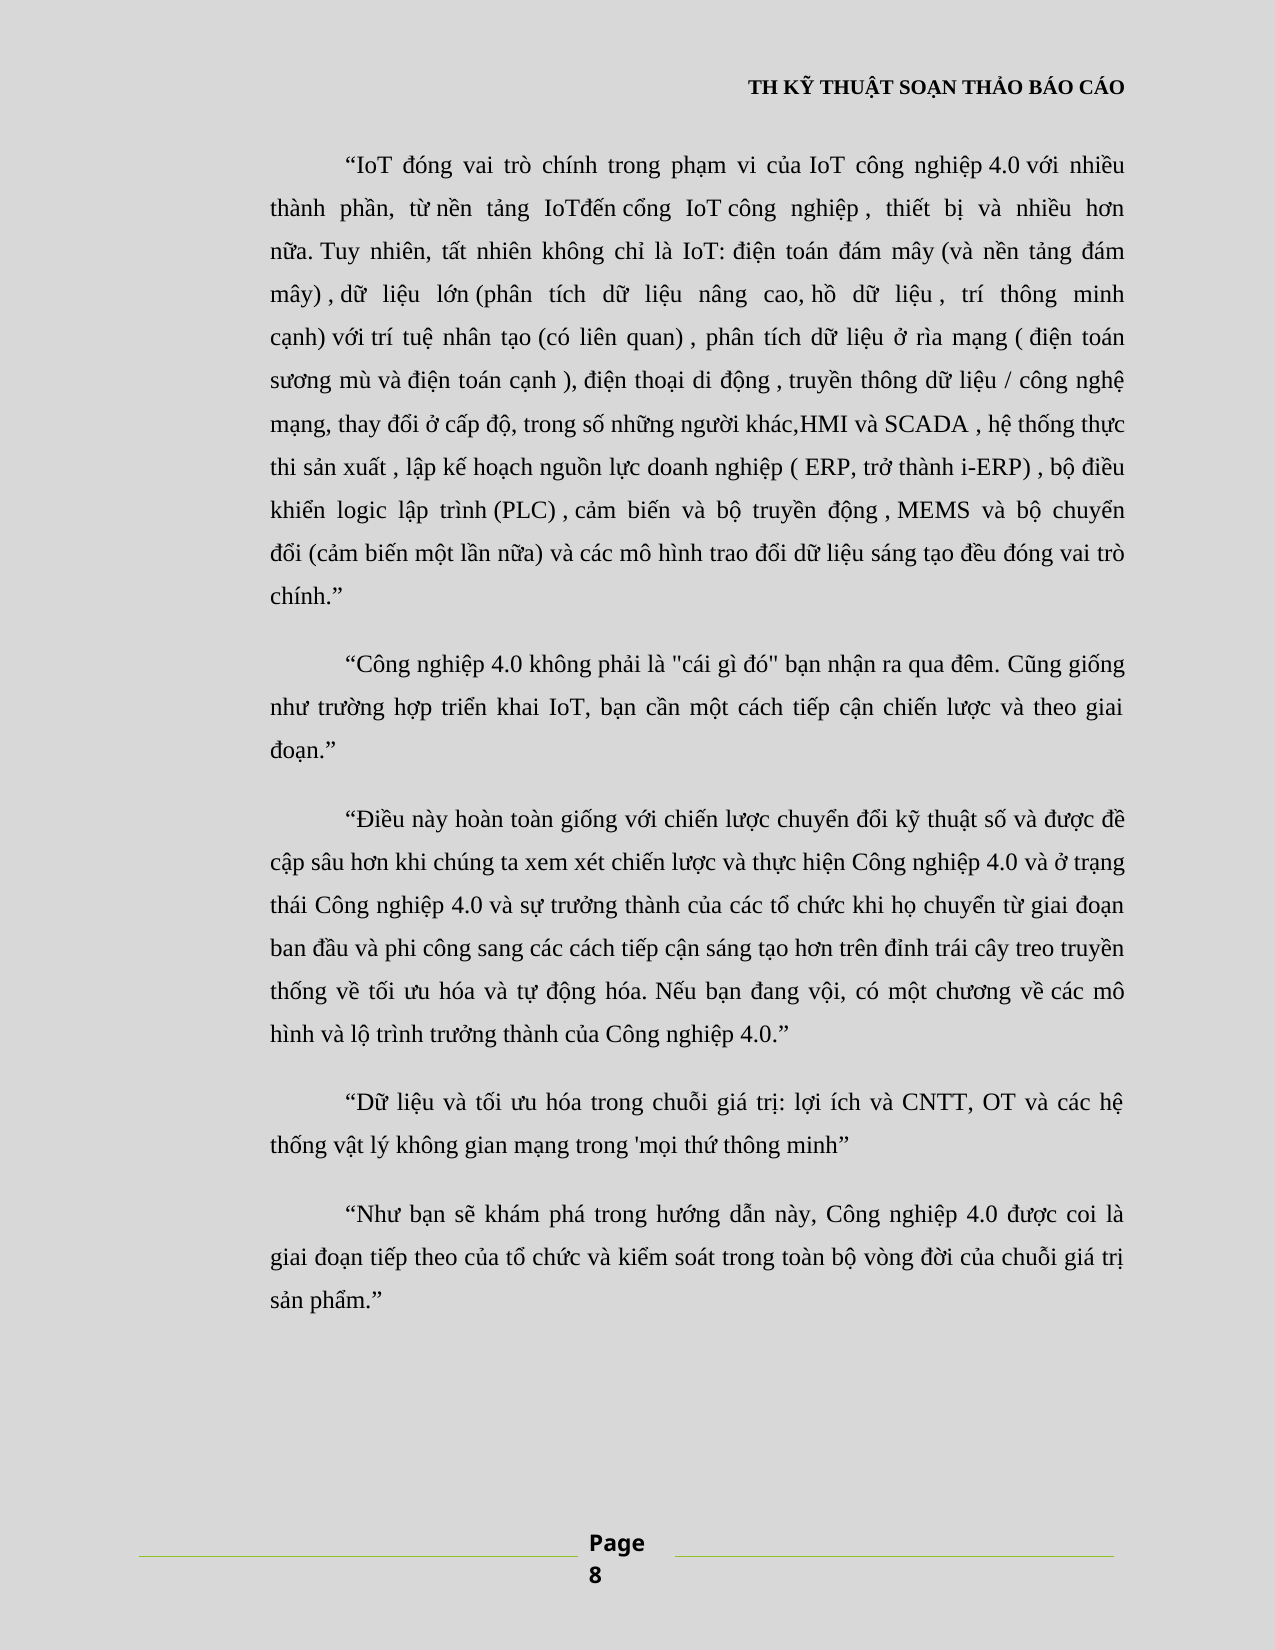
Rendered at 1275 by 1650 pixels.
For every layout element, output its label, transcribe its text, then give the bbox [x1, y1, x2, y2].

subtitle “Điều này hoàn toàn giống với chiến lược chuyển đổi kỹ thuật số và được đề cập sâu hơn khi chúng ta xem xét chiến lược và thực hiện Công nghiệp 4.0 và ở trạng thái Công nghiệp 4.0 và sự trưởng thành của các tổ chức khi họ chuyển từ giai đoạn ban đầu và phi công sang các cách tiếp cận sáng tạo hơn trên đỉnh trái cây treo truyền thống về tối ưu hóa và tự động hóa. Nếu bạn đang vội, có một chương về các mô hình và lộ trình trưởng thành của Công nghiệp 4.0.” [270, 804, 1125, 1048]
subtitle “Dữ liệu và tối ưu hóa trong chuỗi giá trị: lợi ích và CNTT, OT và các hệ thống vật lý không gian mạng trong 'mọi thứ thông minh” [270, 1087, 1125, 1159]
subtitle “IoT đóng vai trò chính trong phạm vi của IoT công nghiệp 4.0 với nhiều thành phần, từ nền tảng IoTđến cổng IoT công nghiệp , thiết bị và nhiều hơn nữa. Tuy nhiên, tất nhiên không chỉ là IoT: điện toán đám mây (và nền tảng đám mây) , dữ liệu lớn (phân tích dữ liệu nâng cao, hồ dữ liệu , trí thông minh cạnh) với trí tuệ nhân tạo (có liên quan) , phân tích dữ liệu ở rìa mạng ( điện toán sương mù và điện toán cạnh ), điện thoại di động , truyền thông dữ liệu / công nghệ mạng, thay đổi ở cấp độ, trong số những người khác,HMI và SCADA , hệ thống thực thi sản xuất , lập kế hoạch nguồn lực doanh nghiệp ( ERP, trở thành i-ERP) , bộ điều khiển logic lập trình (PLC) , cảm biến và bộ truyền động , MEMS và bộ chuyển đổi (cảm biến một lần nữa) và các mô hình trao đổi dữ liệu sáng tạo đều đóng vai trò chính.” [270, 150, 1125, 610]
subtitle “Như bạn sẽ khám phá trong hướng dẫn này, Công nghiệp 4.0 được coi là giai đoạn tiếp theo của tổ chức và kiểm soát trong toàn bộ vòng đời của chuỗi giá trị sản phẩm.” [270, 1199, 1125, 1314]
subtitle “Công nghiệp 4.0 không phải là "cái gì đó" bạn nhận ra qua đêm. Cũng giống như trường hợp triển khai IoT, bạn cần một cách tiếp cận chiến lược và theo giai đoạn.” [270, 649, 1125, 764]
